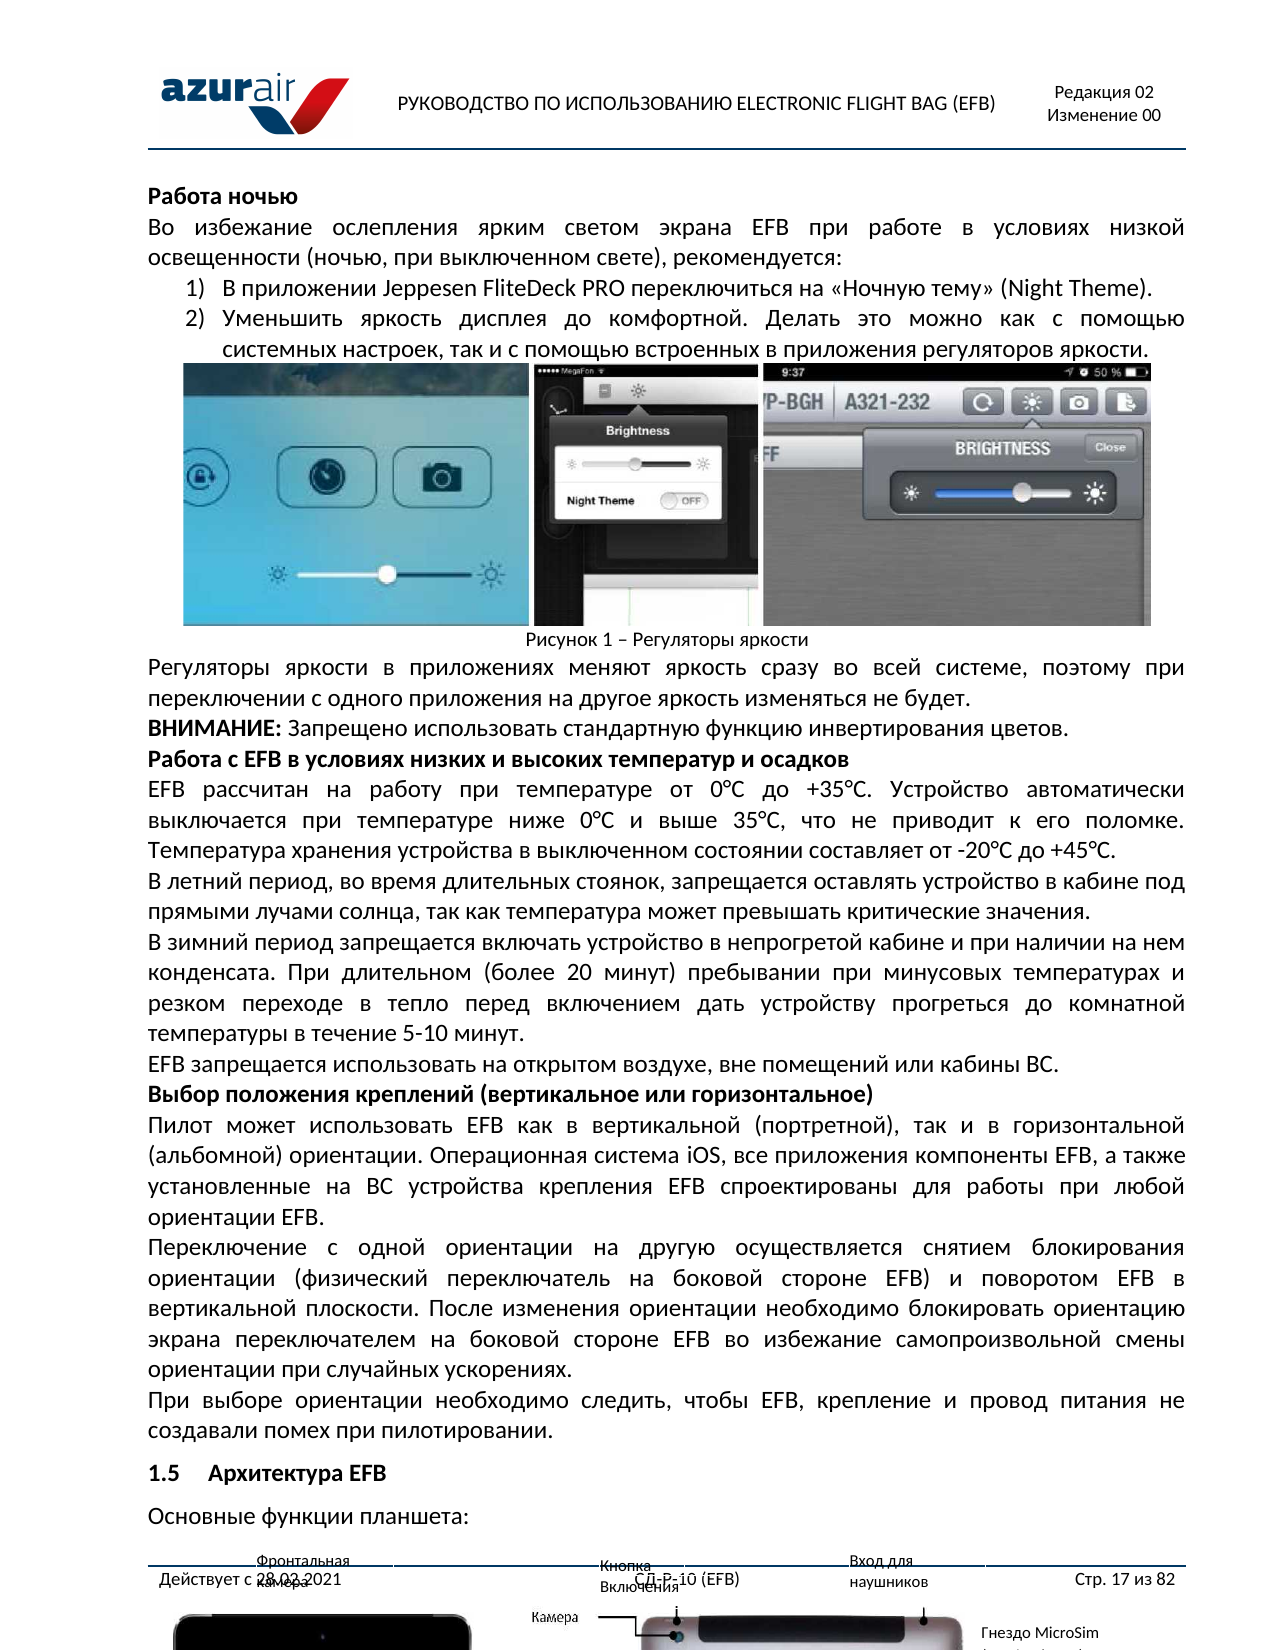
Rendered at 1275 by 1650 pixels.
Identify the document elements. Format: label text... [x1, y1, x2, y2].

text Во избежание ослепления ярким светом экрана EFB при работе в условиях низкой освещенности (ночью, при выключенном свете), рекомендуется: [148, 211, 1186, 272]
text В зимний период запрещается включать устройство в непрогретой кабине и при наличии на нем конденсата. При длительном (более 20 минут) пребывании при минусовых температурах и резком переходе в тепло перед включением дать устройству прогреться до комнатной температуры в течение 5-10 минут. [148, 926, 1186, 1048]
text Регуляторы яркости в приложениях меняют яркость сразу во всей системе, поэтому при переключении с одного приложения на другое яркость изменяться не будет. [148, 651, 1186, 712]
picture [158, 67, 353, 139]
text Выбор положения креплений (вертикальное или горизонтальное) [148, 1079, 1186, 1109]
text При выборе ориентации необходимо следить, чтобы EFB, крепление и провод питания не создавали помех при пилотировании. [148, 1384, 1186, 1445]
text ВНИМАНИЕ: Запрещено использовать стандартную функцию инвертирования цветов. [148, 712, 1186, 743]
text В летний период, во время длительных стоянок, запрещается оставлять устройство в кабине под прямыми лучами солнца, так как температура может превышать критические значения. [148, 865, 1186, 926]
text Основные функции планшета: [148, 1500, 1186, 1531]
list В приложении Jeppesen FliteDeck PRO переключиться на «Ночную тему» (Night Theme). [185, 272, 1186, 302]
list Уменьшить яркость дисплея до комфортной. Делать это можно как с помощью системных настроек, так и с помощью встроенных в приложения регуляторов яркости. [185, 302, 1186, 363]
picture [183, 363, 1151, 626]
text Переключение с одной ориентации на другую осуществляется снятием блокирования ориентации (физический переключатель на боковой стороне EFB) и поворотом EFB в вертикальной плоскости. После изменения ориентации необходимо блокировать ориентацию экрана переключателем на боковой стороне EFB во избежание самопроизвольной смены ориентации при случайных ускорениях. [148, 1231, 1186, 1384]
text EFB запрещается использовать на открытом воздухе, вне помещений или кабины ВС. [148, 1048, 1186, 1079]
text Пилот может использовать EFB как в вертикальной (портретной), так и в горизонтальной (альбомной) ориентации. Операционная система iOS, все приложения компоненты EFB, а также установленные на ВС устройства крепления EFB спроектированы для работы при любой ориентации EFB. [148, 1109, 1186, 1231]
text EFB рассчитан на работу при температуре от 0°C до +35°C. Устройство автоматически выключается при температуре ниже 0°C и выше 35°C, что не приводит к его поломке. Температура хранения устройства в выключенном состоянии составляет от -20°C до +45°C. [148, 773, 1186, 865]
text Работа c EFB в условиях низких и высоких температур и осадков [148, 743, 1186, 773]
subtitle Архитектура EFB [148, 1457, 1186, 1488]
picture [173, 1606, 970, 1650]
text Работа ночью [148, 180, 1186, 211]
text Рисунок 1 – Регуляторы яркости [148, 626, 1186, 651]
